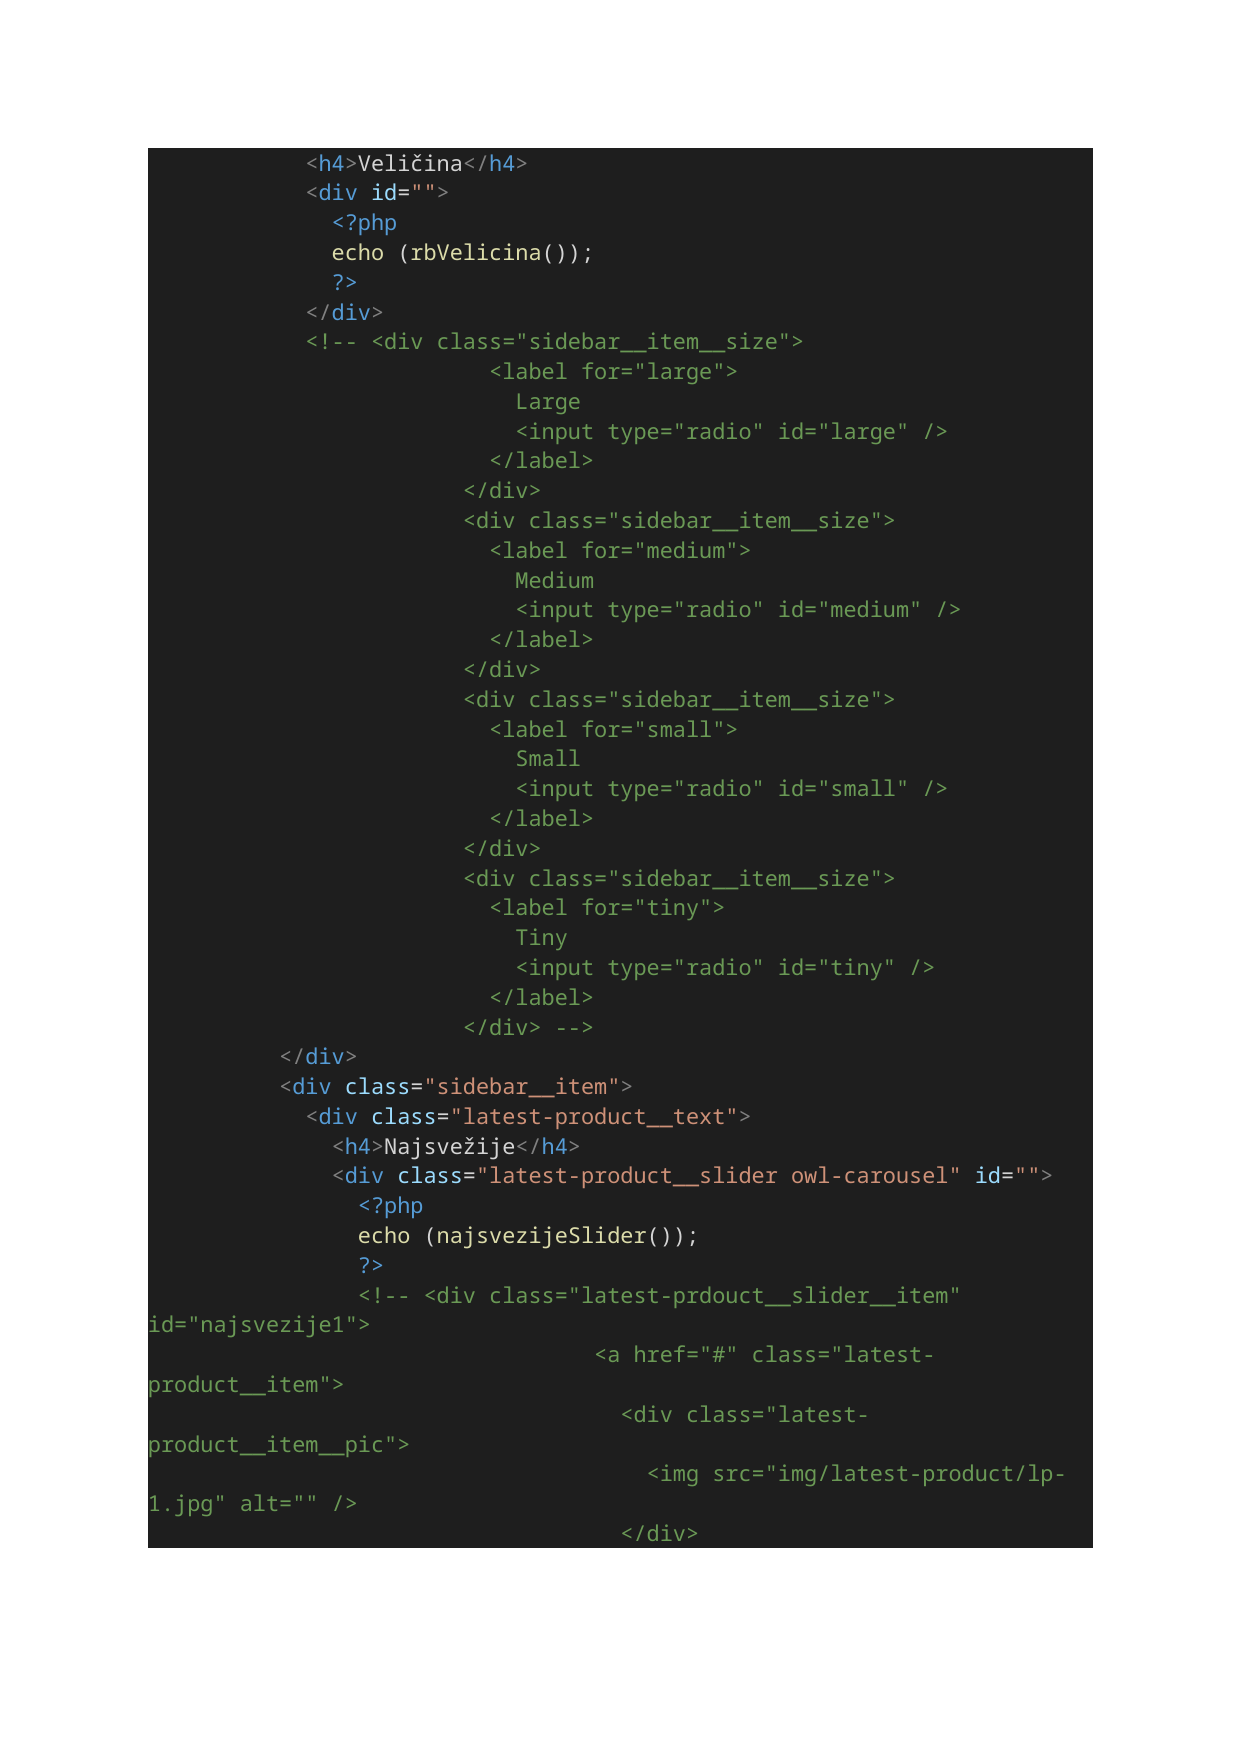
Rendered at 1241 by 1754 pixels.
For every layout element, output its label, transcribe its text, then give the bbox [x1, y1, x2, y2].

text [148, 1339, 1093, 1399]
text Large [148, 386, 1093, 416]
text <?php [148, 207, 1093, 237]
text <label for="large"> [148, 356, 1093, 386]
text <h4>Najsvežije</h4> [148, 1131, 1093, 1161]
text <label for="tiny"> [148, 892, 1093, 922]
text ?> [148, 267, 1093, 297]
text <input type="radio" id="medium" /> [148, 594, 1093, 624]
text </label> [148, 803, 1093, 833]
text </div> [148, 654, 1093, 684]
text <input type="radio" id="small" /> [148, 773, 1093, 803]
text <div class="sidebar__item"> [148, 1071, 1093, 1101]
text <div class="sidebar__item__size"> [148, 684, 1093, 714]
text </div> [148, 297, 1093, 326]
text </div> [148, 833, 1093, 863]
text <div class="latest-product__item__pic"> [148, 1399, 1093, 1458]
text </label> [148, 624, 1093, 654]
text ?> [148, 1250, 1093, 1280]
text </div> [148, 1518, 1093, 1548]
text </div> --> [148, 1012, 1093, 1041]
text Small [148, 743, 1093, 773]
text <img src="img/latest-product/lp-1.jpg" alt="" /> [148, 1458, 1093, 1518]
text <input type="radio" id="large" /> [148, 416, 1093, 446]
text <div class="latest-product__slider owl-carousel" id=""> [148, 1161, 1093, 1190]
text Medium [148, 565, 1093, 594]
text </label> [148, 982, 1093, 1012]
text </div> [148, 1041, 1093, 1071]
text <!-- <div class="latest-prdouct__slider__item" id="najsvezije1"> [148, 1280, 1093, 1339]
text <div id=""> [148, 177, 1093, 207]
text <!-- <div class="sidebar__item__size"> [148, 326, 1093, 356]
text <div class="latest-product__text"> [148, 1101, 1093, 1131]
text echo (najsvezijeSlider()); [148, 1220, 1093, 1250]
text echo (rbVelicina()); [148, 237, 1093, 267]
text <input type="radio" id="tiny" /> [148, 952, 1093, 982]
text </div> [148, 475, 1093, 505]
text Tiny [148, 922, 1093, 952]
text <div class="sidebar__item__size"> [148, 505, 1093, 535]
text <h4>Veličina</h4> [148, 148, 1093, 177]
text <label for="small"> [148, 714, 1093, 743]
text </label> [148, 446, 1093, 475]
text <div class="sidebar__item__size"> [148, 863, 1093, 892]
text <label for="medium"> [148, 535, 1093, 565]
text <?php [148, 1190, 1093, 1220]
